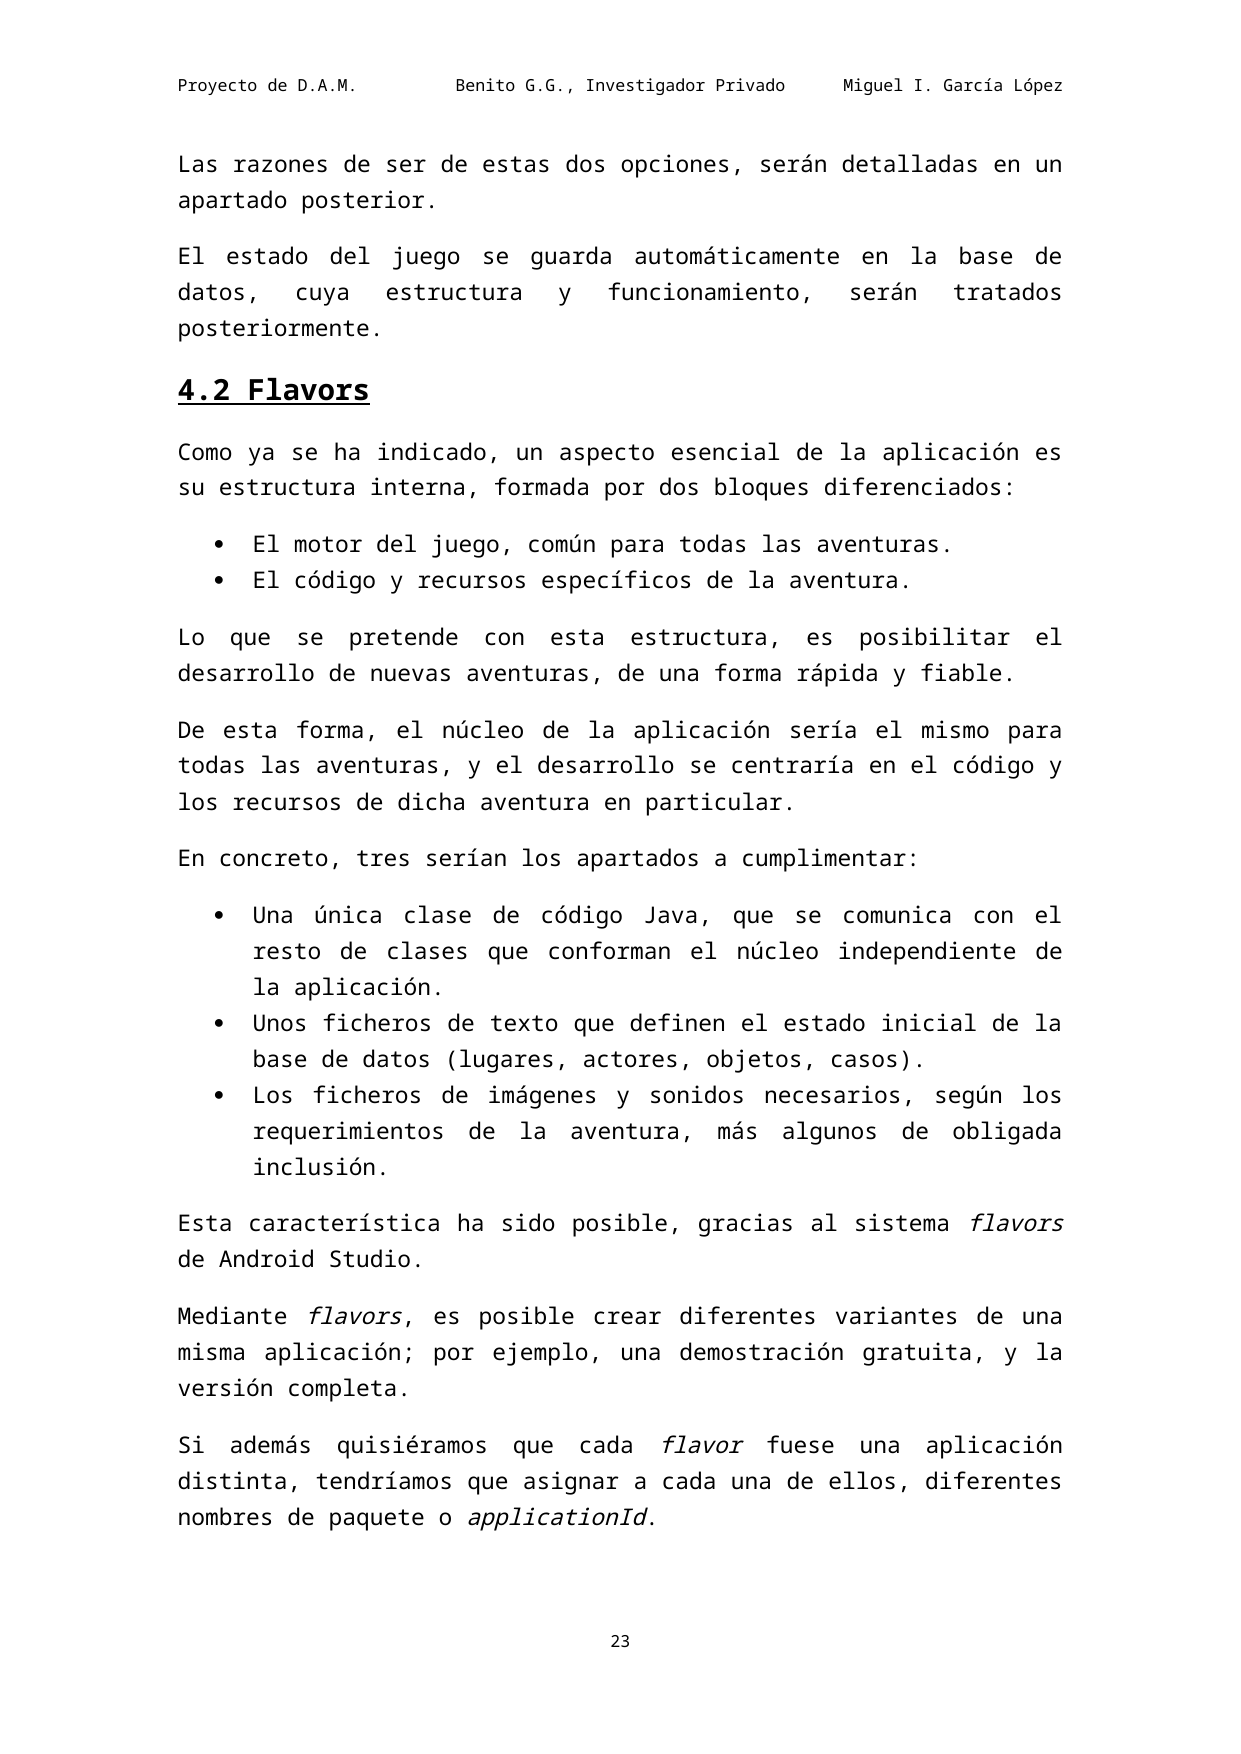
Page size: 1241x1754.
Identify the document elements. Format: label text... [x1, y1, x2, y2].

list Los ficheros de imágenes y sonidos necesarios, según los requerimientos de la aventura, más algunos de obligada inclusión. [215, 1079, 1063, 1182]
text Esta característica ha sido posible, gracias al sistema flavors de Android Studio. [177, 1207, 1063, 1274]
text Las razones de ser de estas dos opciones, serán detalladas en un apartado posterior. [177, 148, 1063, 215]
text Si además quisiéramos que cada flavor fuese una aplicación distinta, tendríamos que asignar a cada una de ellos, diferentes nombres de paquete o applicationId. [177, 1429, 1063, 1532]
text 4.2 Flavors [177, 369, 1063, 409]
text De esta forma, el núcleo de la aplicación sería el mismo para todas las aventuras, y el desarrollo se centraría en el código y los recursos de dicha aventura en particular. [177, 713, 1063, 817]
list El motor del juego, común para todas las aventuras. [215, 528, 1063, 559]
text Lo que se pretende con esta estructura, es posibilitar el desarrollo de nuevas aventuras, de una forma rápida y fiable. [177, 621, 1063, 688]
list El código y recursos específicos de la aventura. [215, 564, 1063, 595]
text El estado del juego se guarda automáticamente en la base de datos, cuya estructura y funcionamiento, serán tratados posteriormente. [177, 240, 1063, 343]
text En concreto, tres serían los apartados a cumplimentar: [177, 842, 1063, 873]
list Unos ficheros de texto que definen el estado inicial de la base de datos (lugares, actores, objetos, casos). [215, 1007, 1063, 1074]
text Mediante flavors, es posible crear diferentes variantes de una misma aplicación; por ejemplo, una demostración gratuita, y la versión completa. [177, 1300, 1063, 1403]
text Como ya se ha indicado, un aspecto esencial de la aplicación es su estructura interna, formada por dos bloques diferenciados: [177, 435, 1063, 503]
list Una única clase de código Java, que se comunica con el resto de clases que conforman el núcleo independiente de la aplicación. [215, 899, 1063, 1002]
